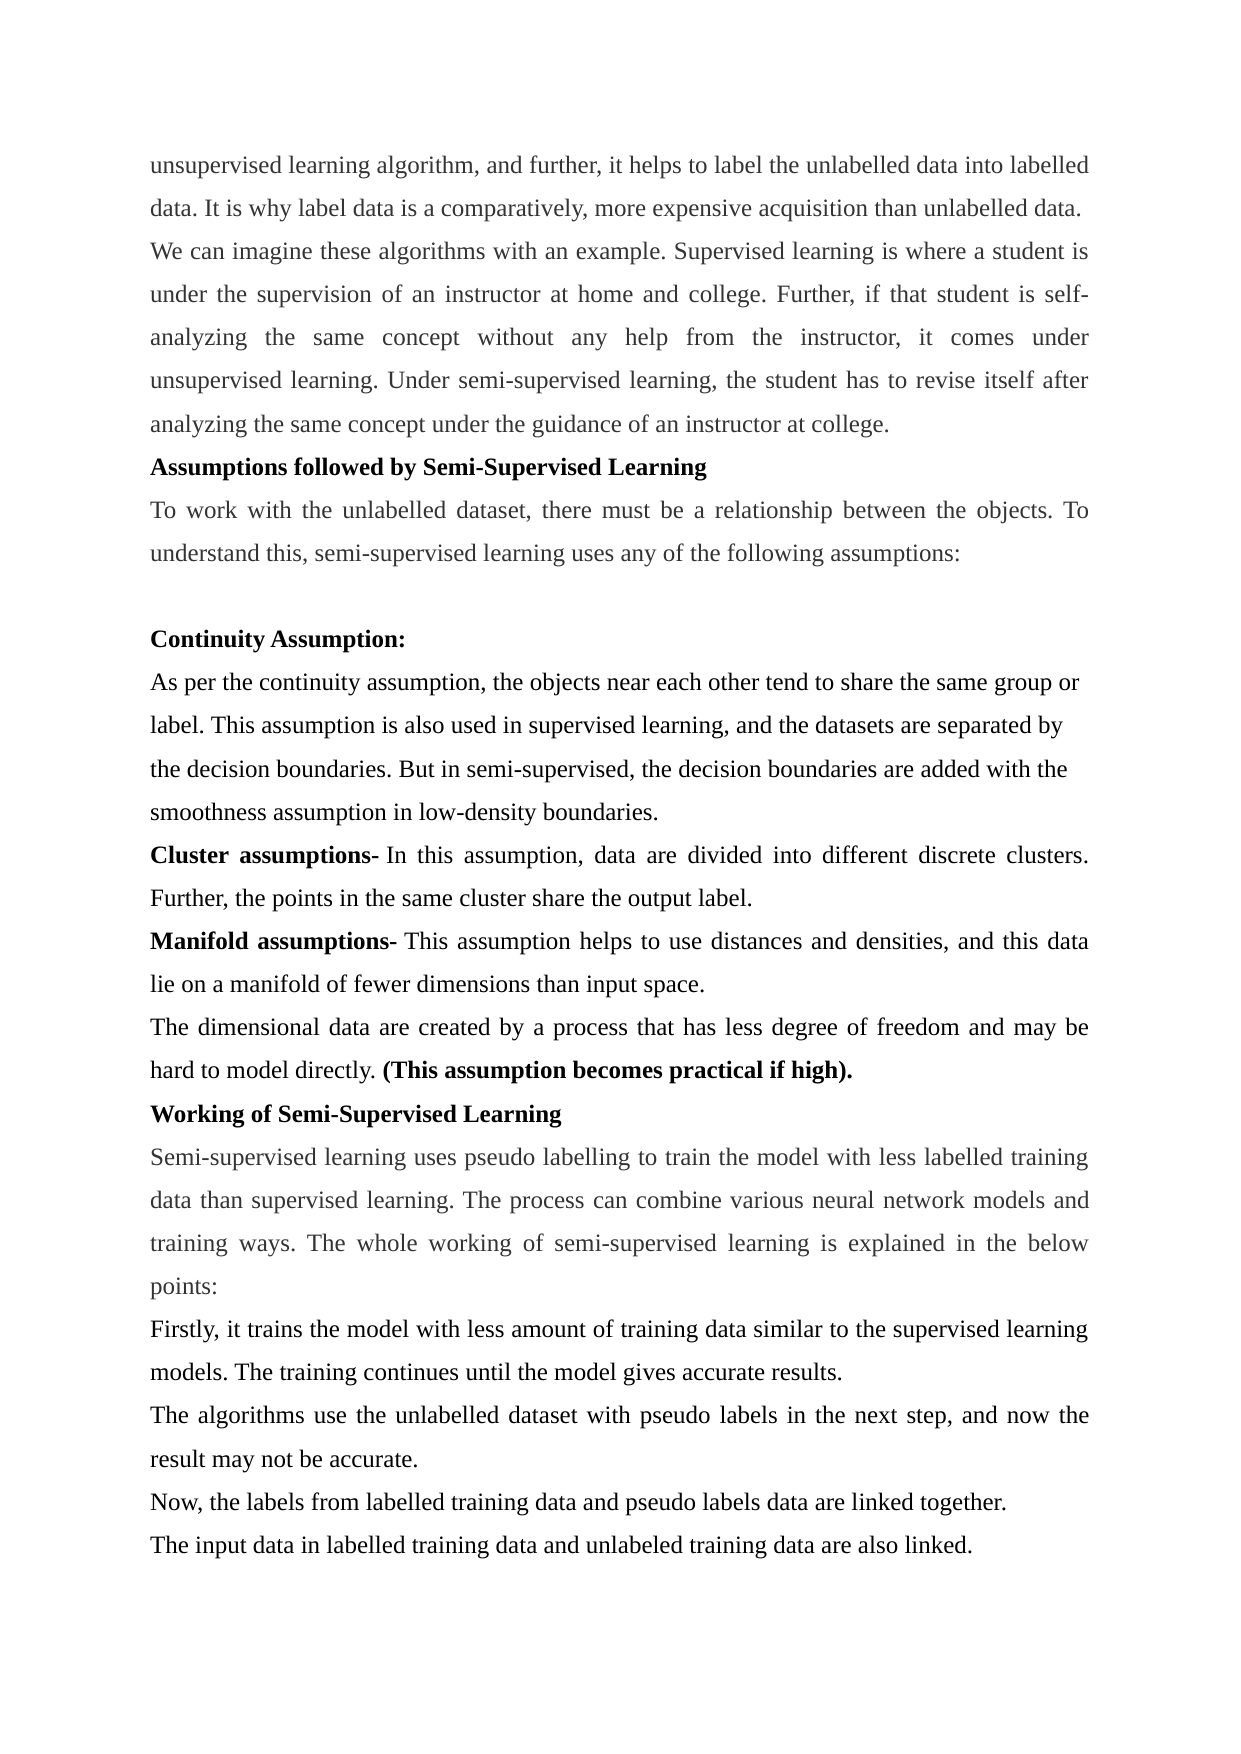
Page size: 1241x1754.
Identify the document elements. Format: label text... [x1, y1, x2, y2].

text The dimensional data are created by a process that has less degree of freedom and may be hard to model directly. (This assumption becomes practical if high). [150, 1012, 1090, 1084]
text Now, the labels from labelled training data and pseudo labels data are linked together. [150, 1487, 1090, 1516]
text Working of Semi-Supervised Learning [150, 1099, 1090, 1127]
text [150, 150, 1090, 222]
text Assumptions followed by Semi-Supervised Learning [150, 452, 1090, 481]
text To work with the unlabelled dataset, there must be a relationship between the objects. To understand this, semi-supervised learning uses any of the following assumptions: [150, 495, 1090, 567]
text The algorithms use the unlabelled dataset with pseudo labels in the next step, and now the result may not be accurate. [150, 1401, 1090, 1472]
text Firstly, it trains the model with less amount of training data similar to the supervised learning models. The training continues until the model gives accurate results. [150, 1314, 1090, 1386]
text Manifold assumptions- This assumption helps to use distances and densities, and this data lie on a manifold of fewer dimensions than input space. [150, 926, 1090, 998]
text As per the continuity assumption, the objects near each other tend to share the same group or label. This assumption is also used in supervised learning, and the datasets are separated by the decision boundaries. But in semi-supervised, the decision boundaries are added with the smoothness assumption in low-density boundaries. [150, 667, 1090, 826]
text The input data in labelled training data and unlabeled training data are also linked. [150, 1530, 1090, 1559]
text We can imagine these algorithms with an example. Supervised learning is where a student is under the supervision of an instructor at home and college. Further, if that student is self-analyzing the same concept without any help from the instructor, it comes under unsupervised learning. Under semi-supervised learning, the student has to revise itself after analyzing the same concept under the guidance of an instructor at college. [150, 236, 1090, 437]
text Continuity Assumption: [150, 624, 1090, 653]
text Semi-supervised learning uses pseudo labelling to train the model with less labelled training data than supervised learning. The process can combine various neural network models and training ways. The whole working of semi-supervised learning is explained in the below points: [150, 1142, 1090, 1300]
text Cluster assumptions- In this assumption, data are divided into different discrete clusters. Further, the points in the same cluster share the output label. [150, 840, 1090, 912]
